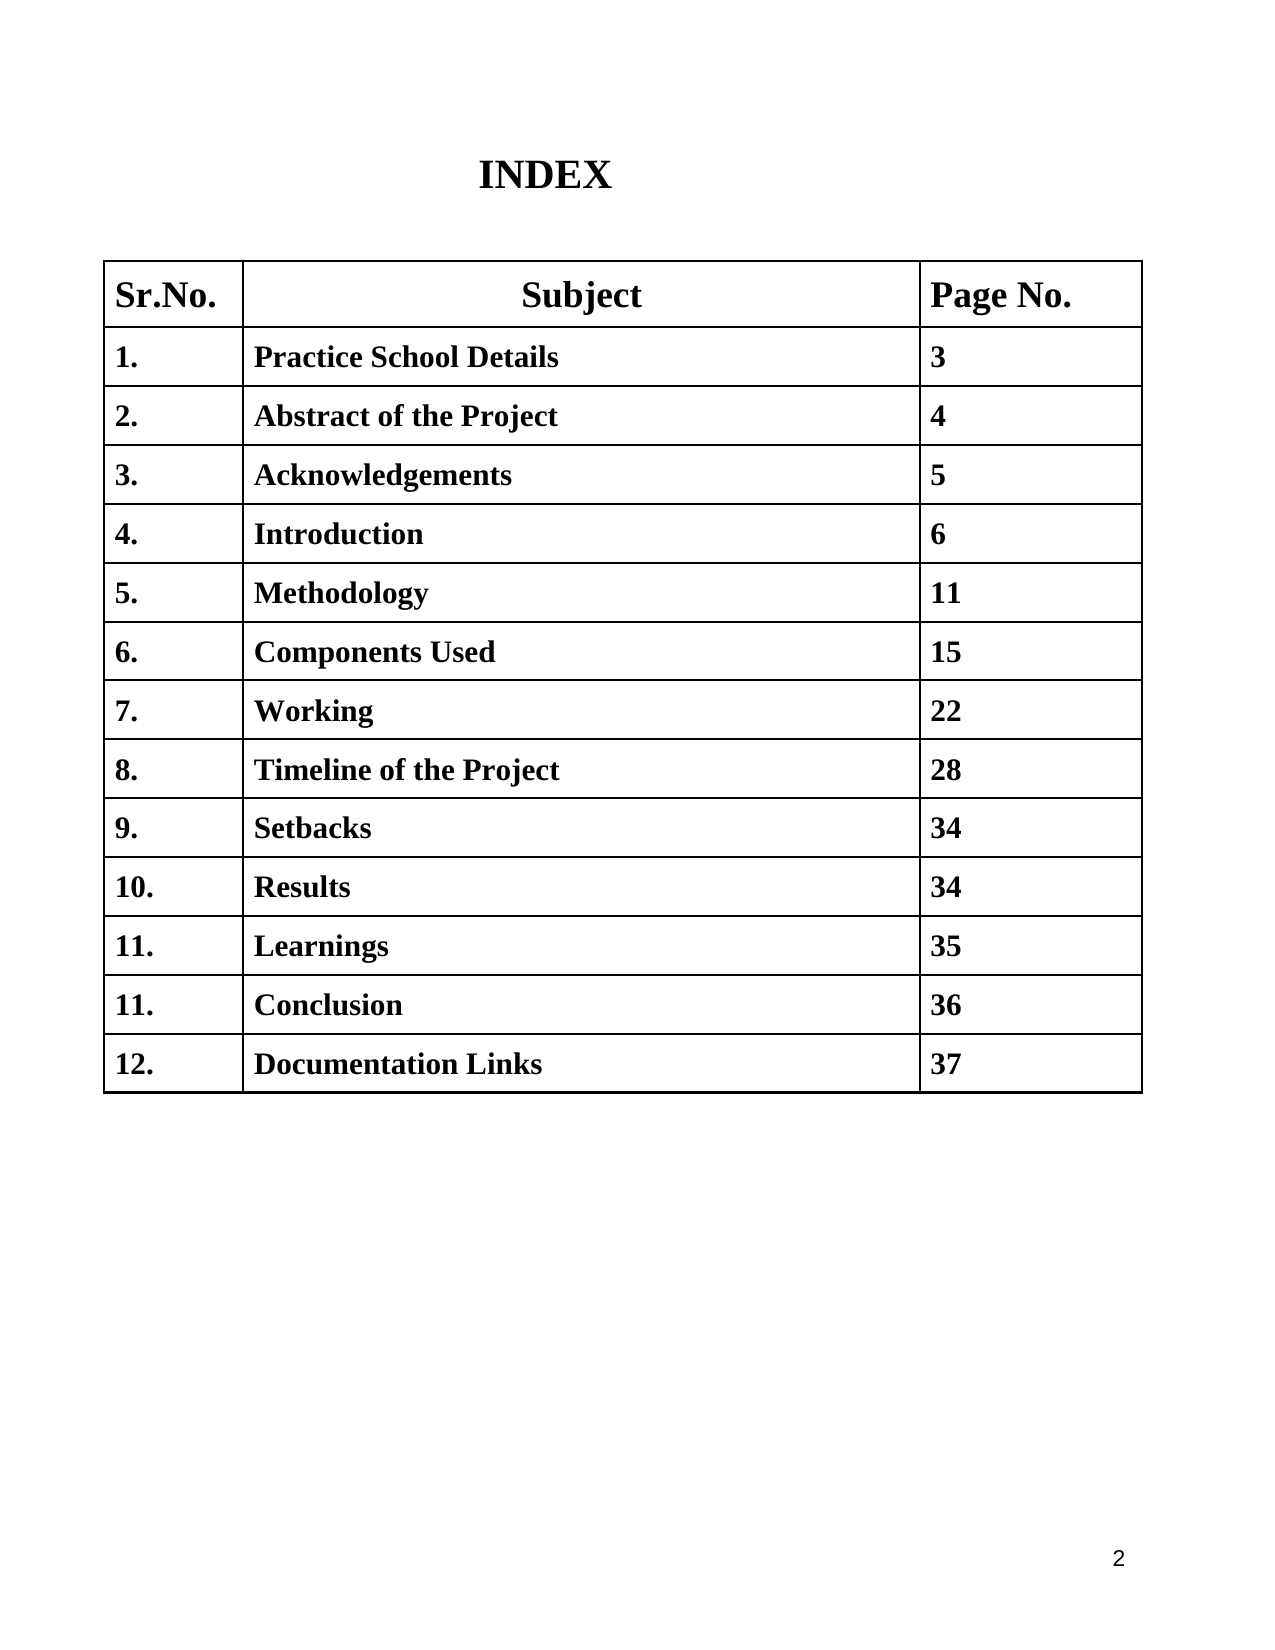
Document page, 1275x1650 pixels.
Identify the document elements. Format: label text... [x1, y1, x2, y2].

table_cell Components Used [244, 623, 919, 679]
table_cell 8. [105, 740, 242, 797]
table_cell 3. [105, 446, 242, 503]
table_cell 5. [105, 564, 242, 621]
table_cell Acknowledgements [244, 446, 919, 503]
table_cell 2. [105, 387, 242, 444]
table_cell Timeline of the Project [244, 740, 919, 797]
table_cell 9. [105, 799, 242, 856]
table_cell 6. [105, 623, 242, 679]
table_cell 22 [921, 681, 1141, 738]
table_cell Setbacks [244, 799, 919, 856]
table_cell 12. [105, 1035, 242, 1091]
table_cell Documentation Links [244, 1035, 919, 1091]
table_cell 15 [921, 623, 1141, 679]
table_cell Practice School Details [244, 328, 919, 385]
table_cell 35 [921, 917, 1141, 974]
table_cell 28 [921, 740, 1141, 797]
table_cell 7. [105, 681, 242, 738]
table_cell Conclusion [244, 976, 919, 1032]
table_cell 10. [105, 858, 242, 915]
table_header Sr.No. [105, 262, 242, 326]
table_cell 34 [921, 799, 1141, 856]
table_cell Introduction [244, 505, 919, 562]
table_cell 11. [105, 976, 242, 1032]
table_cell 1. [105, 328, 242, 385]
table_cell Working [244, 681, 919, 738]
table_header Subject [244, 262, 919, 326]
table_cell 34 [921, 858, 1141, 915]
table_cell 4 [921, 387, 1141, 444]
table_cell 6 [921, 505, 1141, 562]
table_cell Methodology [244, 564, 919, 621]
table_cell 11 [921, 564, 1141, 621]
table_cell 4. [105, 505, 242, 562]
table_header Page No. [921, 262, 1141, 326]
table_cell 5 [921, 446, 1141, 503]
table_cell 3 [921, 328, 1141, 385]
table_cell 37 [921, 1035, 1141, 1091]
table_cell 36 [921, 976, 1141, 1032]
table_cell Results [244, 858, 919, 915]
table_cell 11. [105, 917, 242, 974]
table_cell Abstract of the Project [244, 387, 919, 444]
text INDEX [403, 150, 1125, 198]
table_cell Learnings [244, 917, 919, 974]
